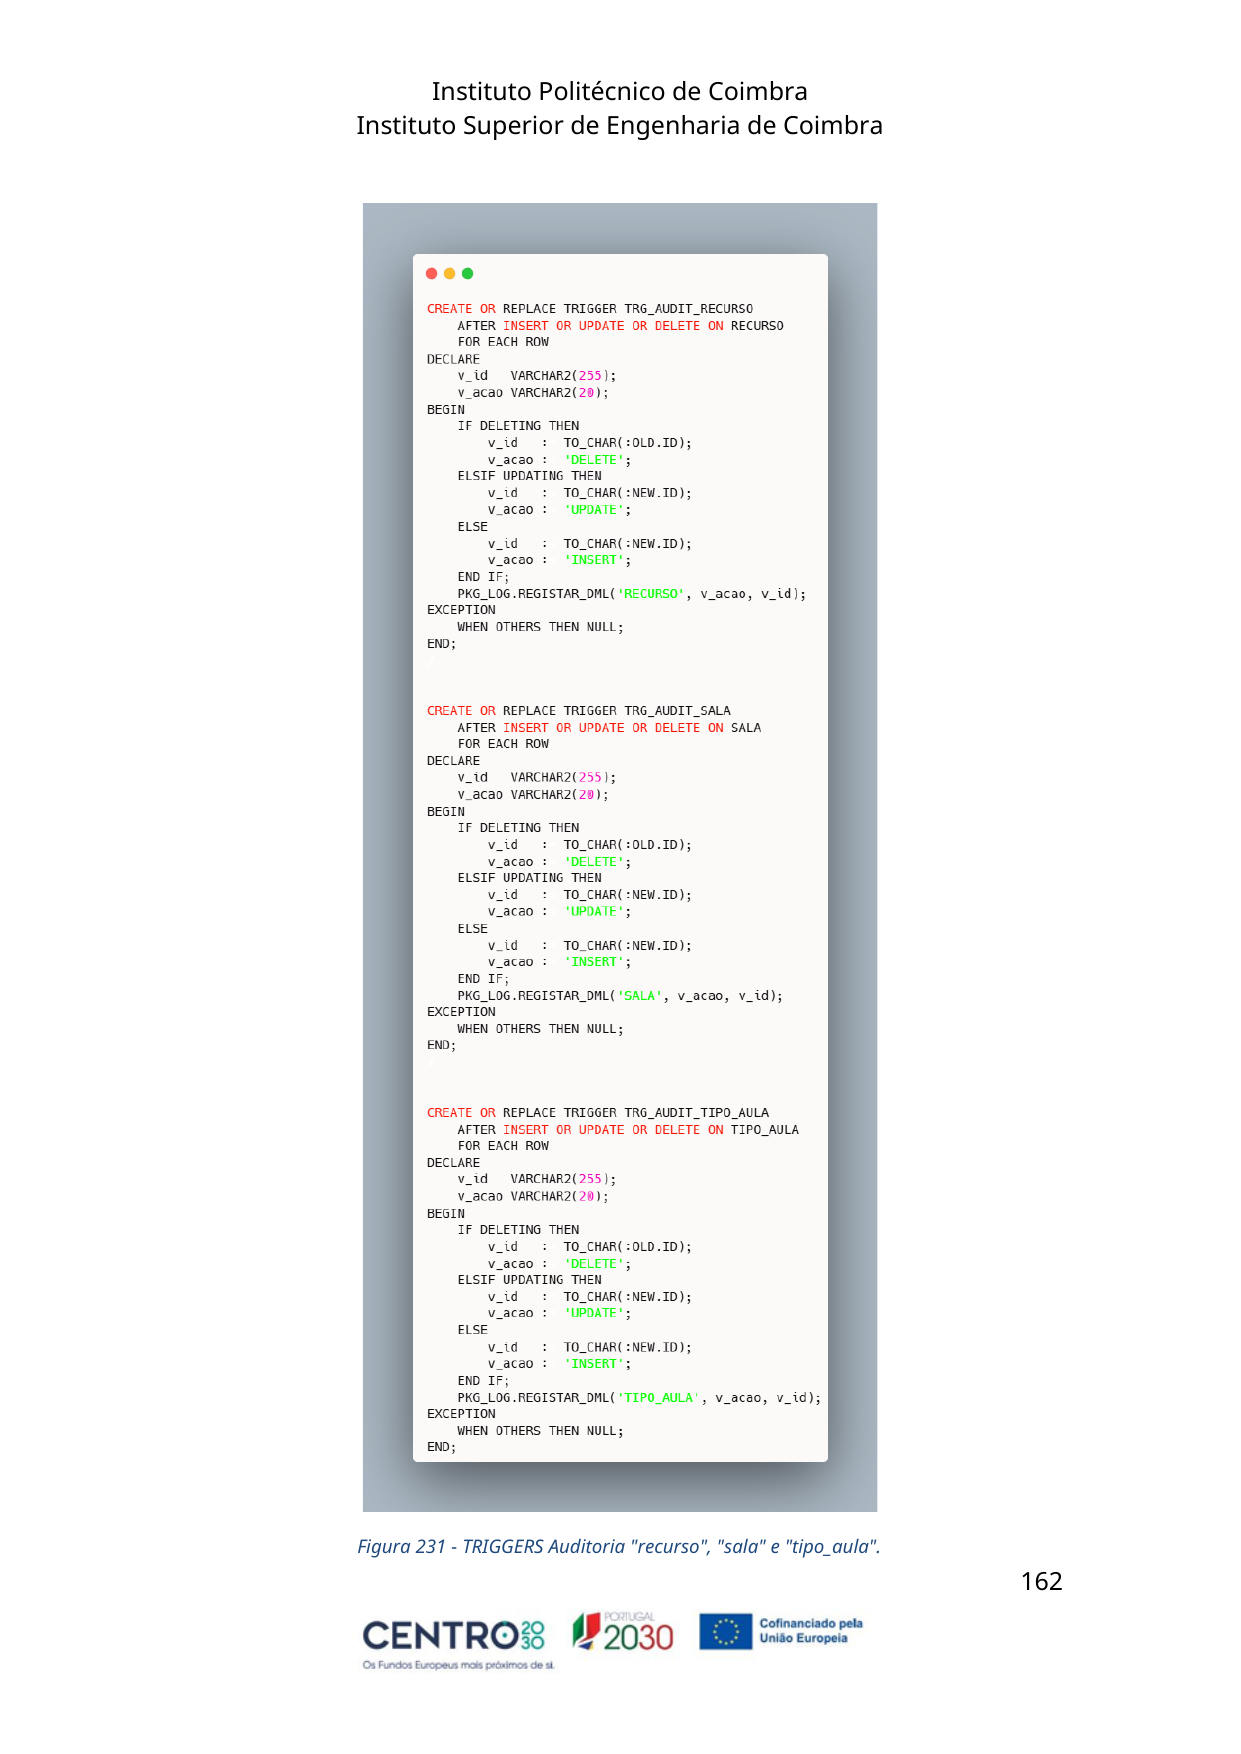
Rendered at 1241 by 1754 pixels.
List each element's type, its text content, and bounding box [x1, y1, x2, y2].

picture [349, 1597, 891, 1681]
picture [362, 203, 878, 1512]
